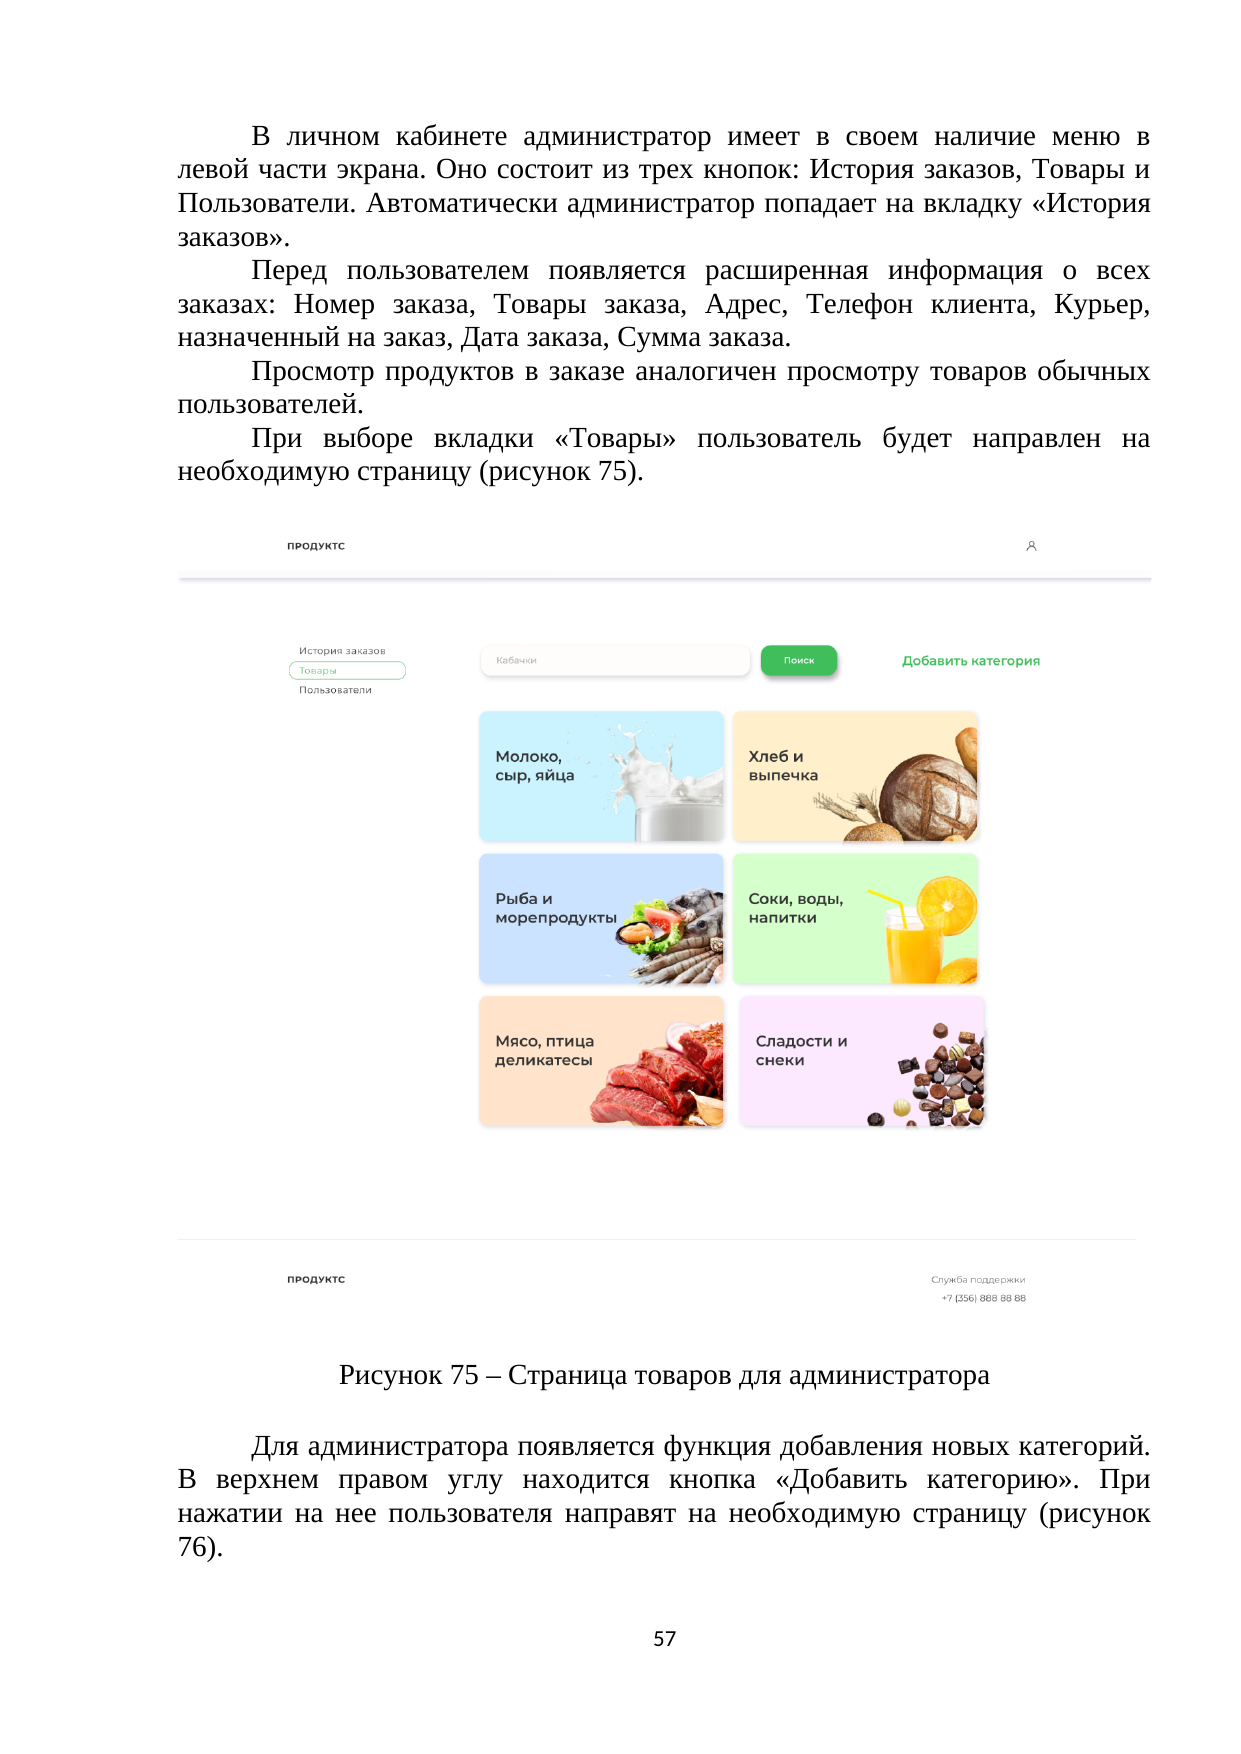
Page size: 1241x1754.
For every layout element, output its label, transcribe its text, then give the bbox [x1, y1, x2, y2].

text Рисунок 75 – Страница товаров для администратора [177, 1357, 1152, 1391]
text Для администратора появляется функция добавления новых категорий. В верхнем правом углу находится кнопка «Добавить категорию». При нажатии на нее пользователя направят на необходимую страницу (рисунок 76). [177, 1428, 1152, 1562]
text Просмотр продуктов в заказе аналогичен просмотру товаров обычных пользователей. [177, 353, 1152, 420]
picture [177, 520, 1152, 1339]
text При выборе вкладки «Товары» пользователь будет направлен на необходимую страницу (рисунок 75). [177, 420, 1152, 487]
text Перед пользователем появляется расширенная информация о всех заказах: Номер заказа, Товары заказа, Адрес, Телефон клиента, Курьер, назначенный на заказ, Дата заказа, Сумма заказа. [177, 252, 1152, 353]
text В личном кабинете администратор имеет в своем наличие меню в левой части экрана. Оно состоит из трех кнопок: История заказов, Товары и Пользователи. Автоматически администратор попадает на вкладку «История заказов». [177, 118, 1152, 252]
